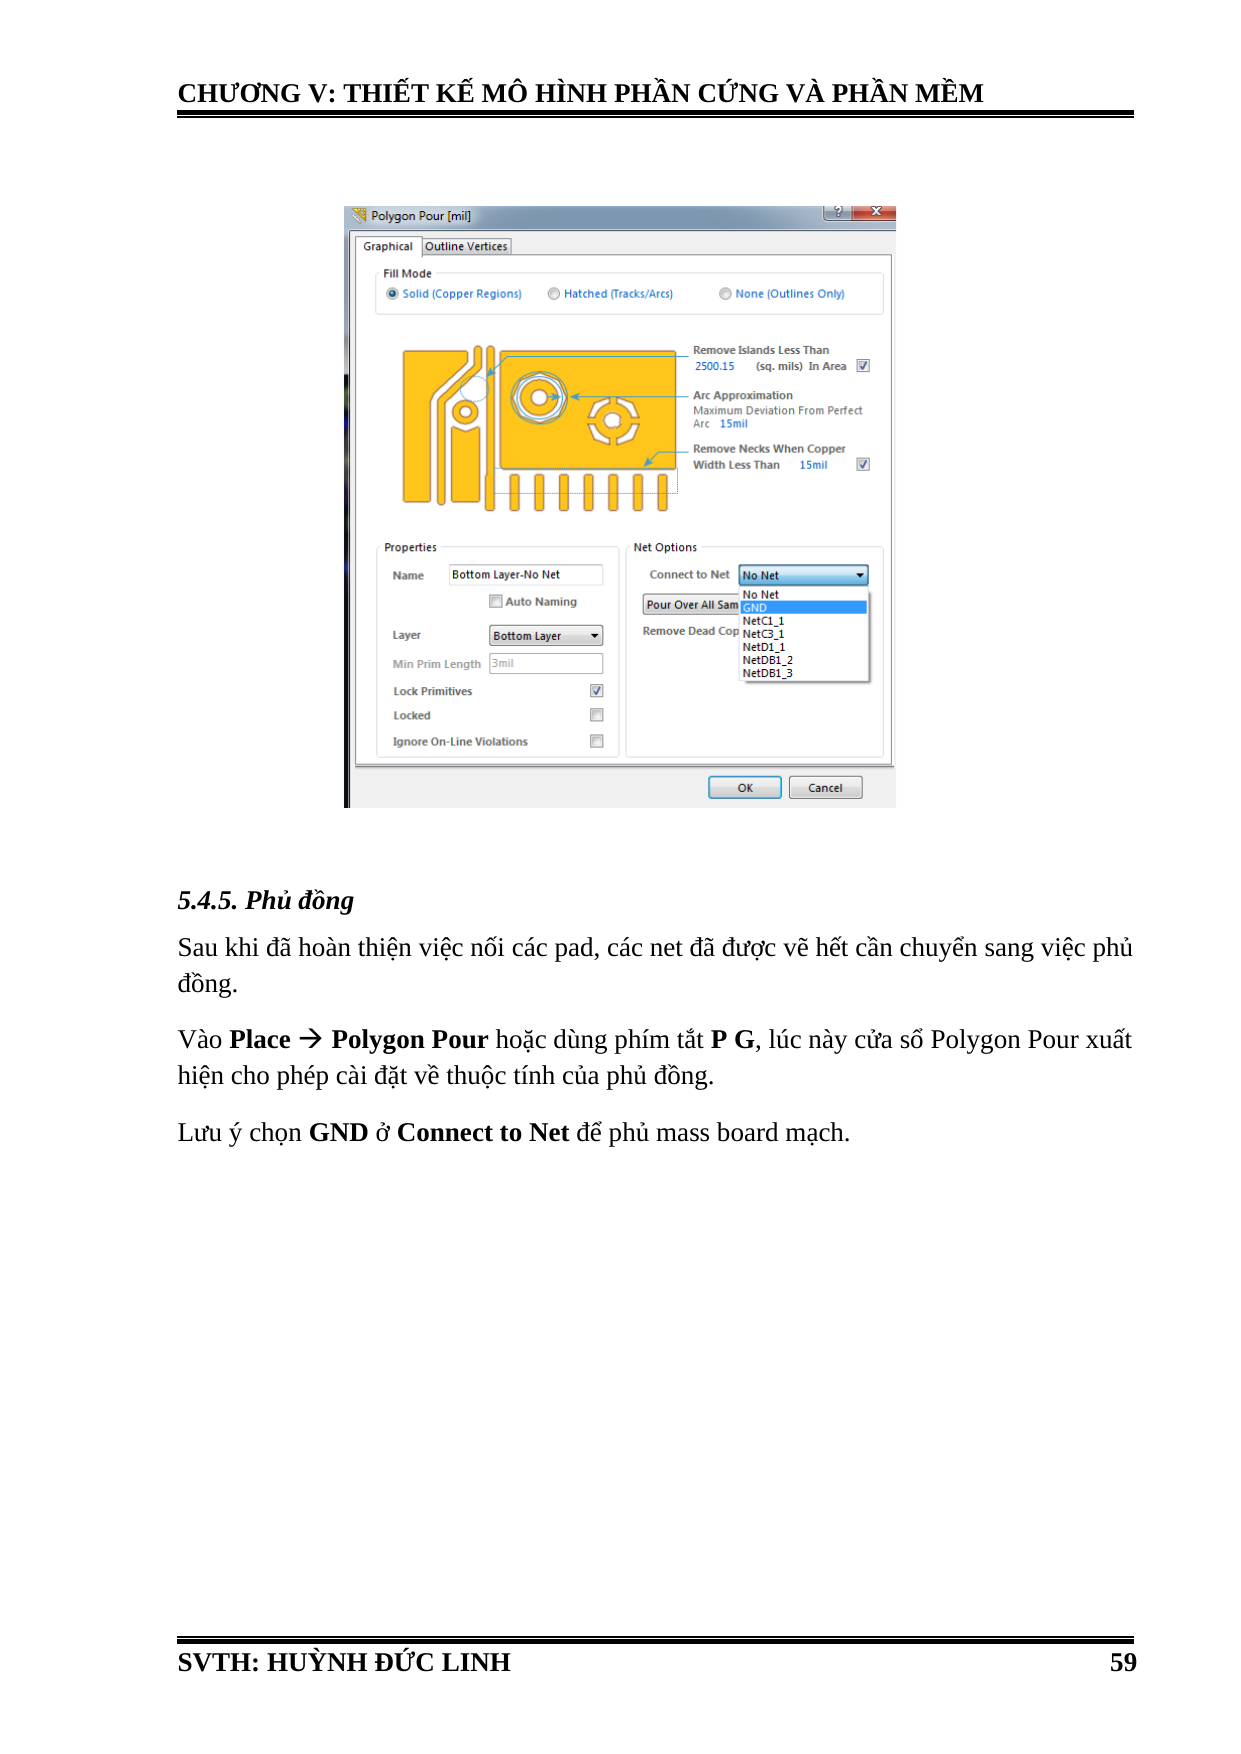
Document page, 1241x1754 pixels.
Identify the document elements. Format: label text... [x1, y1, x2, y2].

text Vào Place Polygon Pour hoặc dùng phím tắt P G, lúc này cửa sổ Polygon Pour xuất hiện cho phép cài đặt về thuộc tính của phủ đồng. [177, 1023, 1134, 1090]
picture [342, 206, 896, 807]
subtitle 5.4.5. Phủ đồng [177, 884, 1134, 915]
text Sau khi đã hoàn thiện việc nối các pad, các net đã được vẽ hết cần chuyển sang việc phủ đồng. [177, 931, 1134, 998]
text Lưu ý chọn GND ở Connect to Net để phủ mass board mạch. [177, 1116, 1134, 1147]
